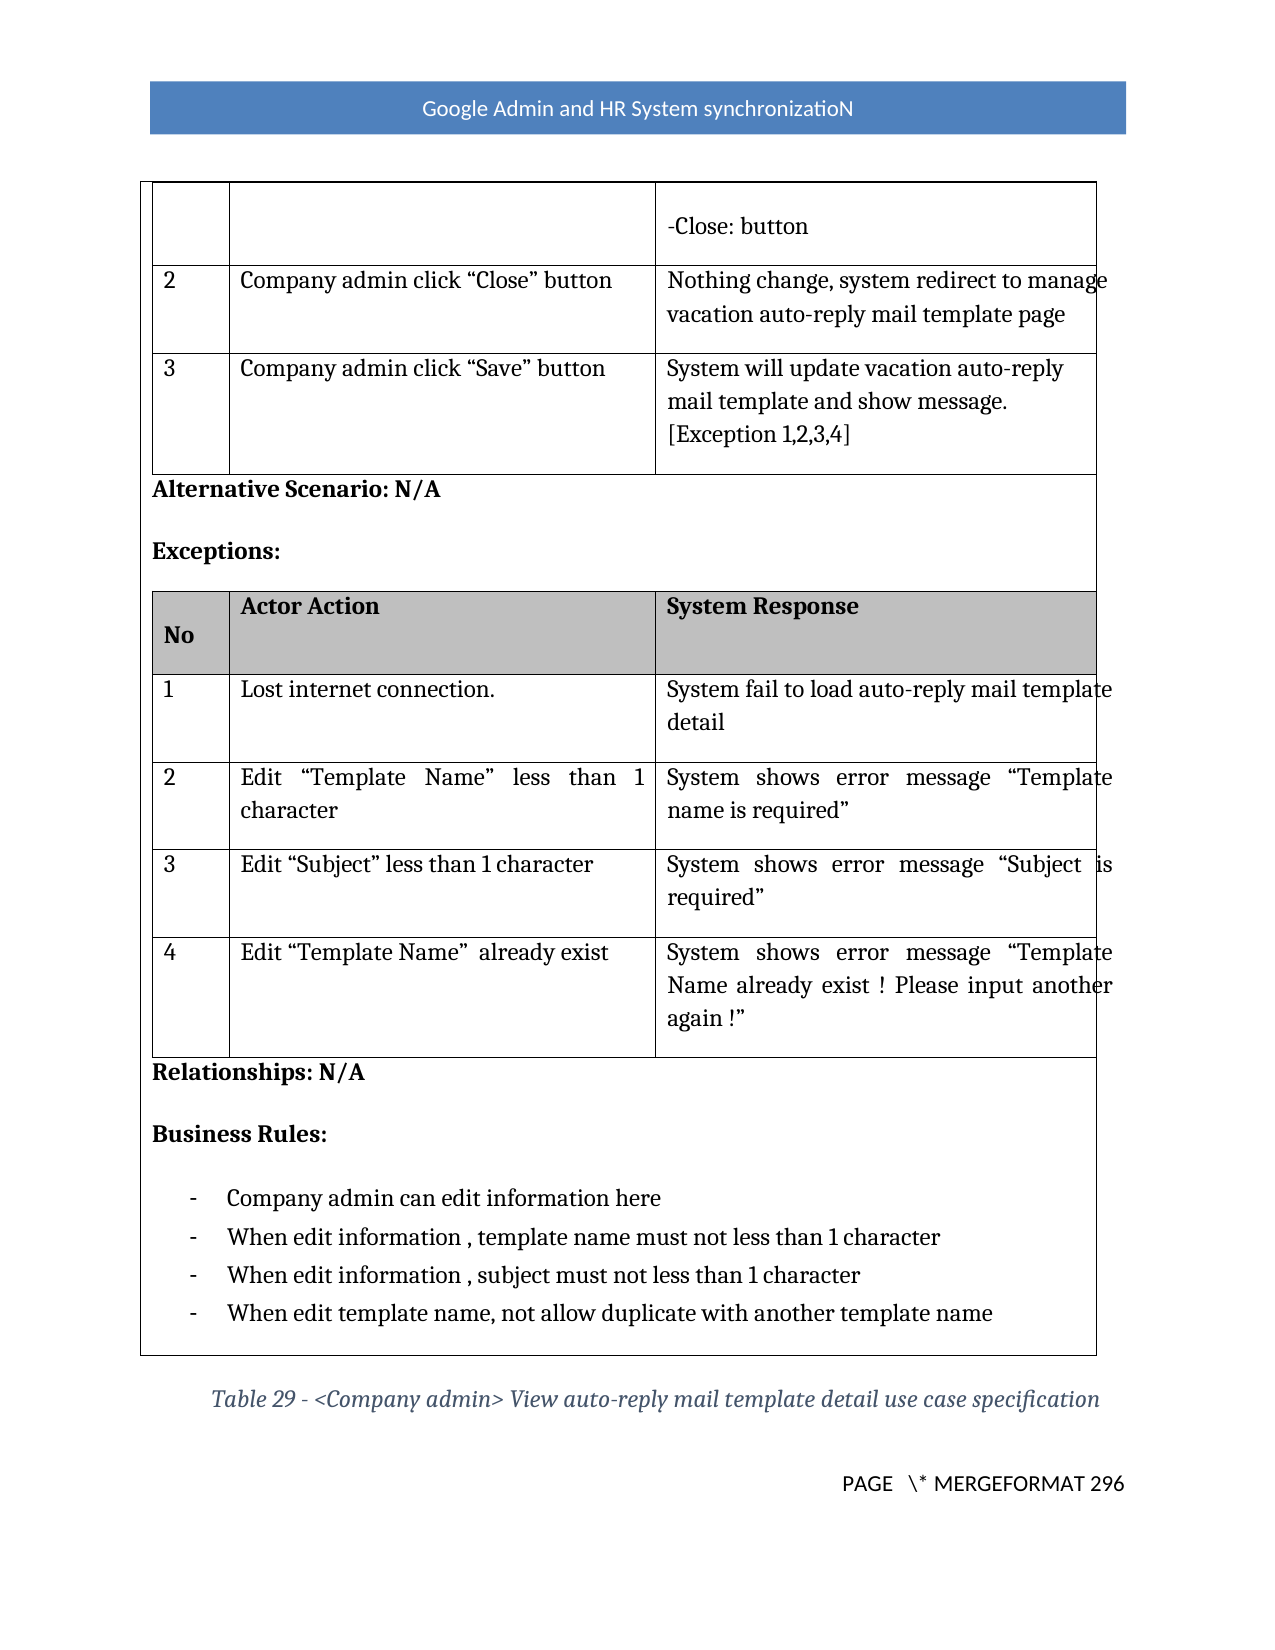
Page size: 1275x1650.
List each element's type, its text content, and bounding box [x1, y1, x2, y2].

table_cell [141, 182, 1096, 1355]
